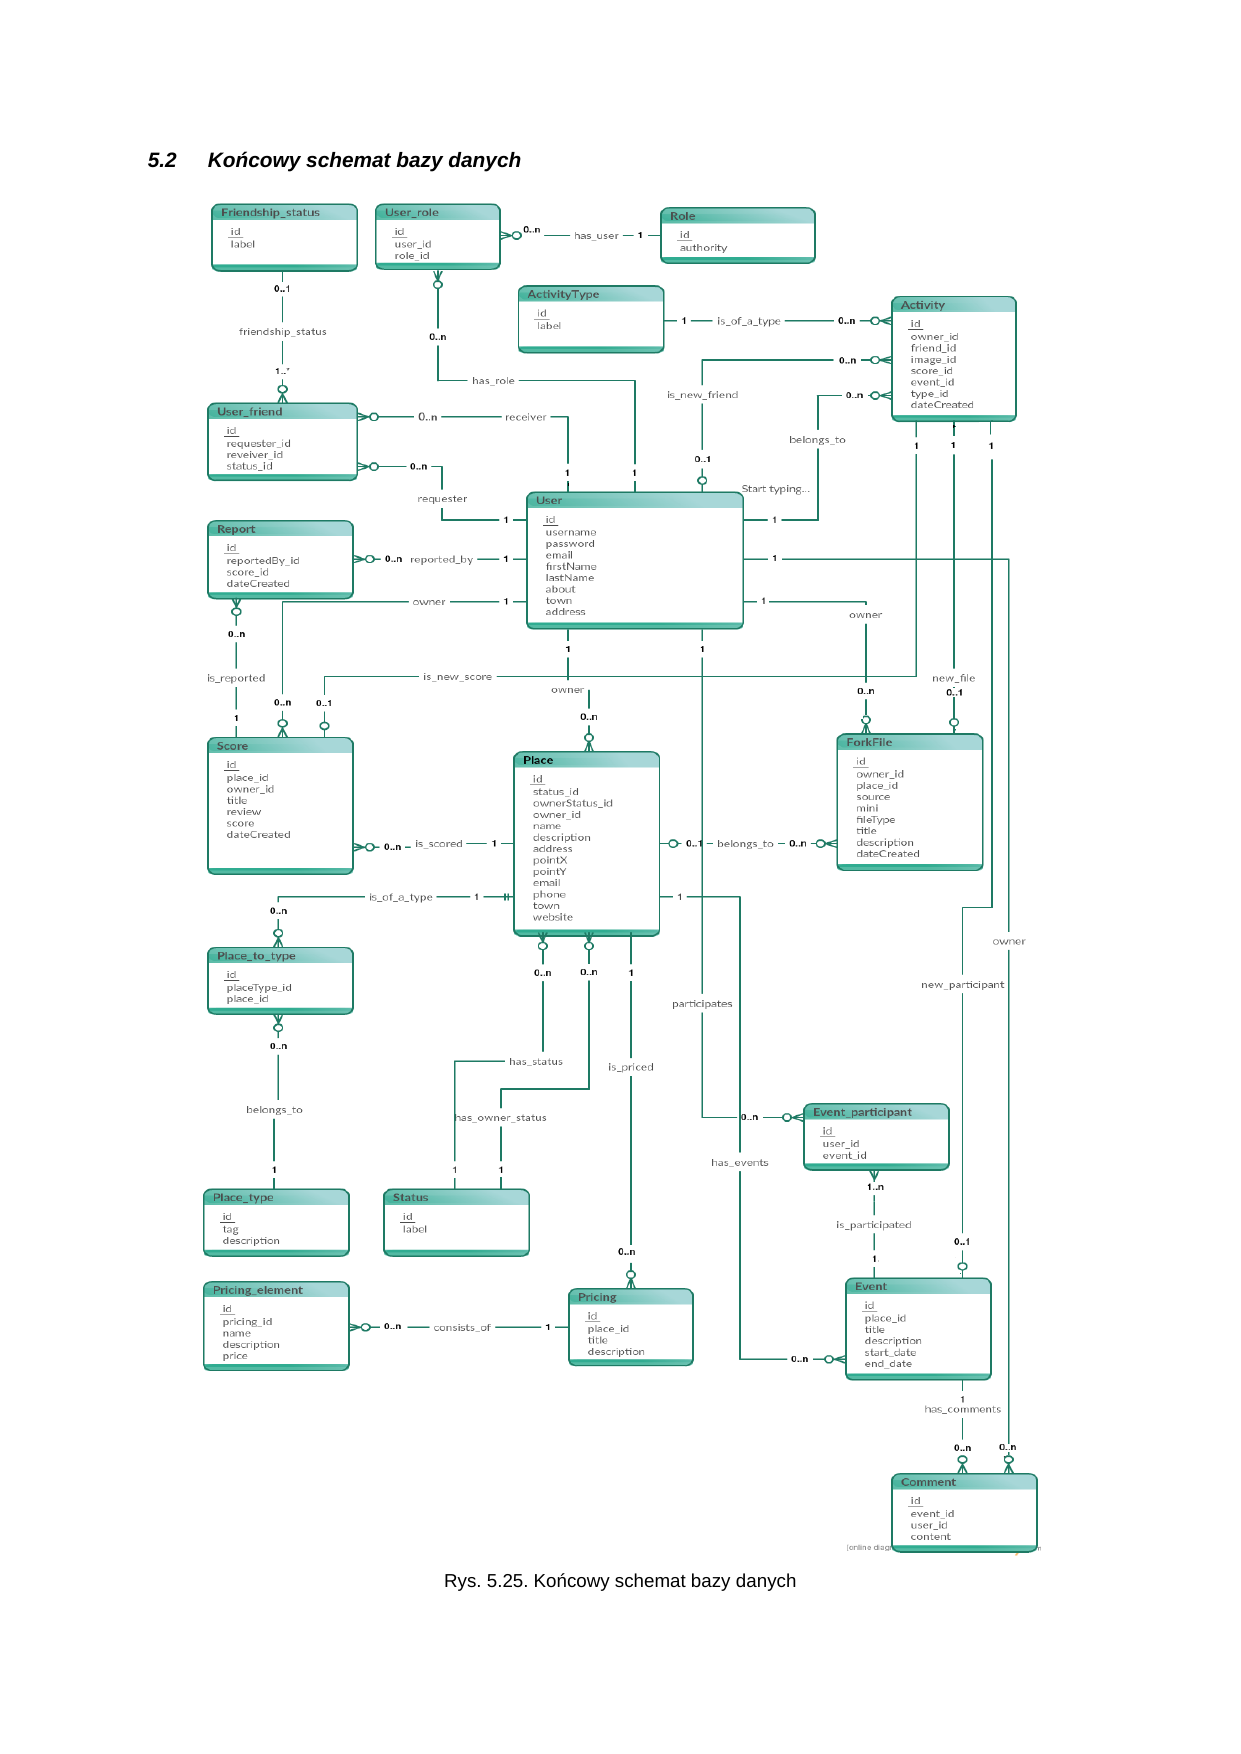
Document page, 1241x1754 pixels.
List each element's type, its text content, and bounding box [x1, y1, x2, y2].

subtitle Końcowy schemat bazy danych [148, 148, 1093, 172]
picture [194, 196, 1046, 1558]
